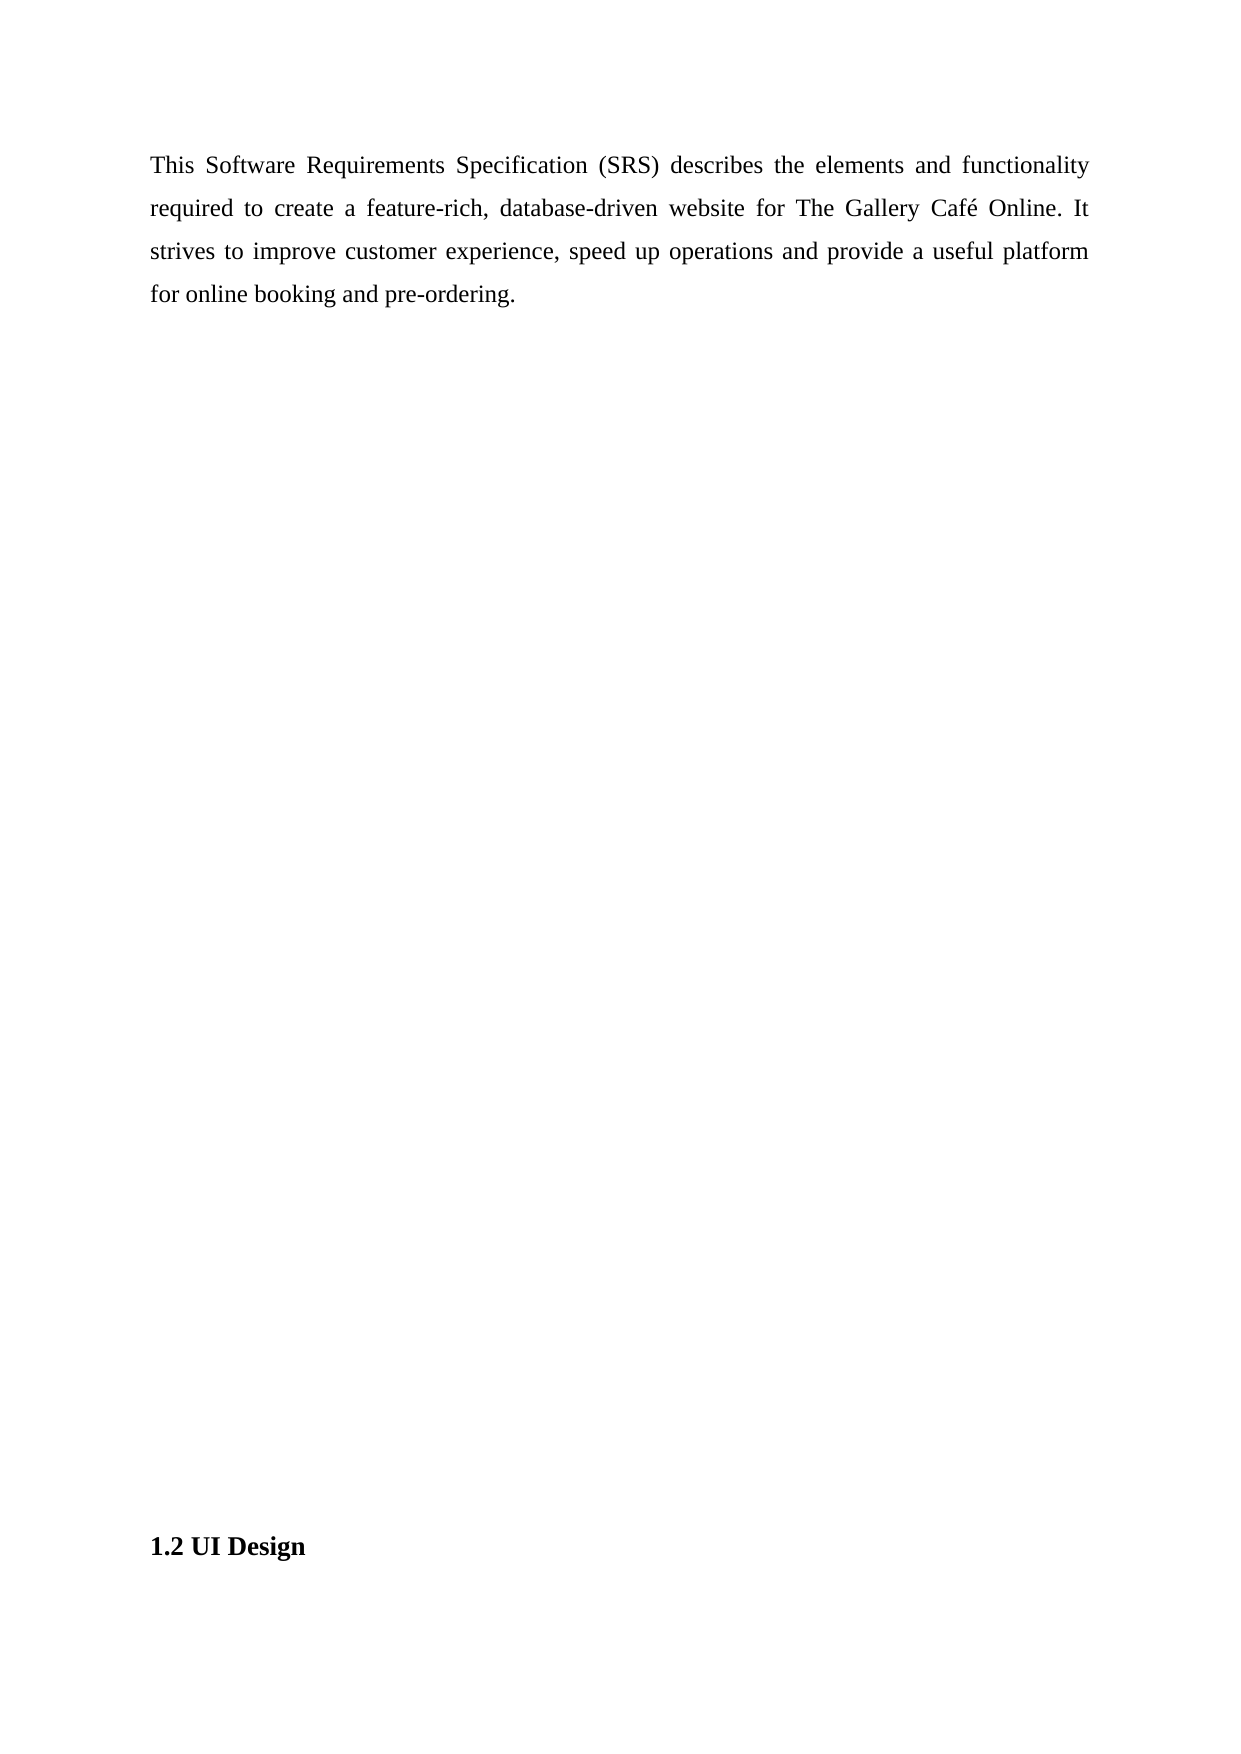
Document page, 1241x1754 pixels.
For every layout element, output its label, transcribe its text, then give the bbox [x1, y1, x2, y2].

text 1.2 UI Design [150, 1530, 1090, 1561]
text This Software Requirements Specification (SRS) describes the elements and functionality required to create a feature-rich, database-driven website for The Gallery Café Online. It strives to improve customer experience, speed up operations and provide a useful platform for online booking and pre-ordering. [150, 150, 1090, 308]
